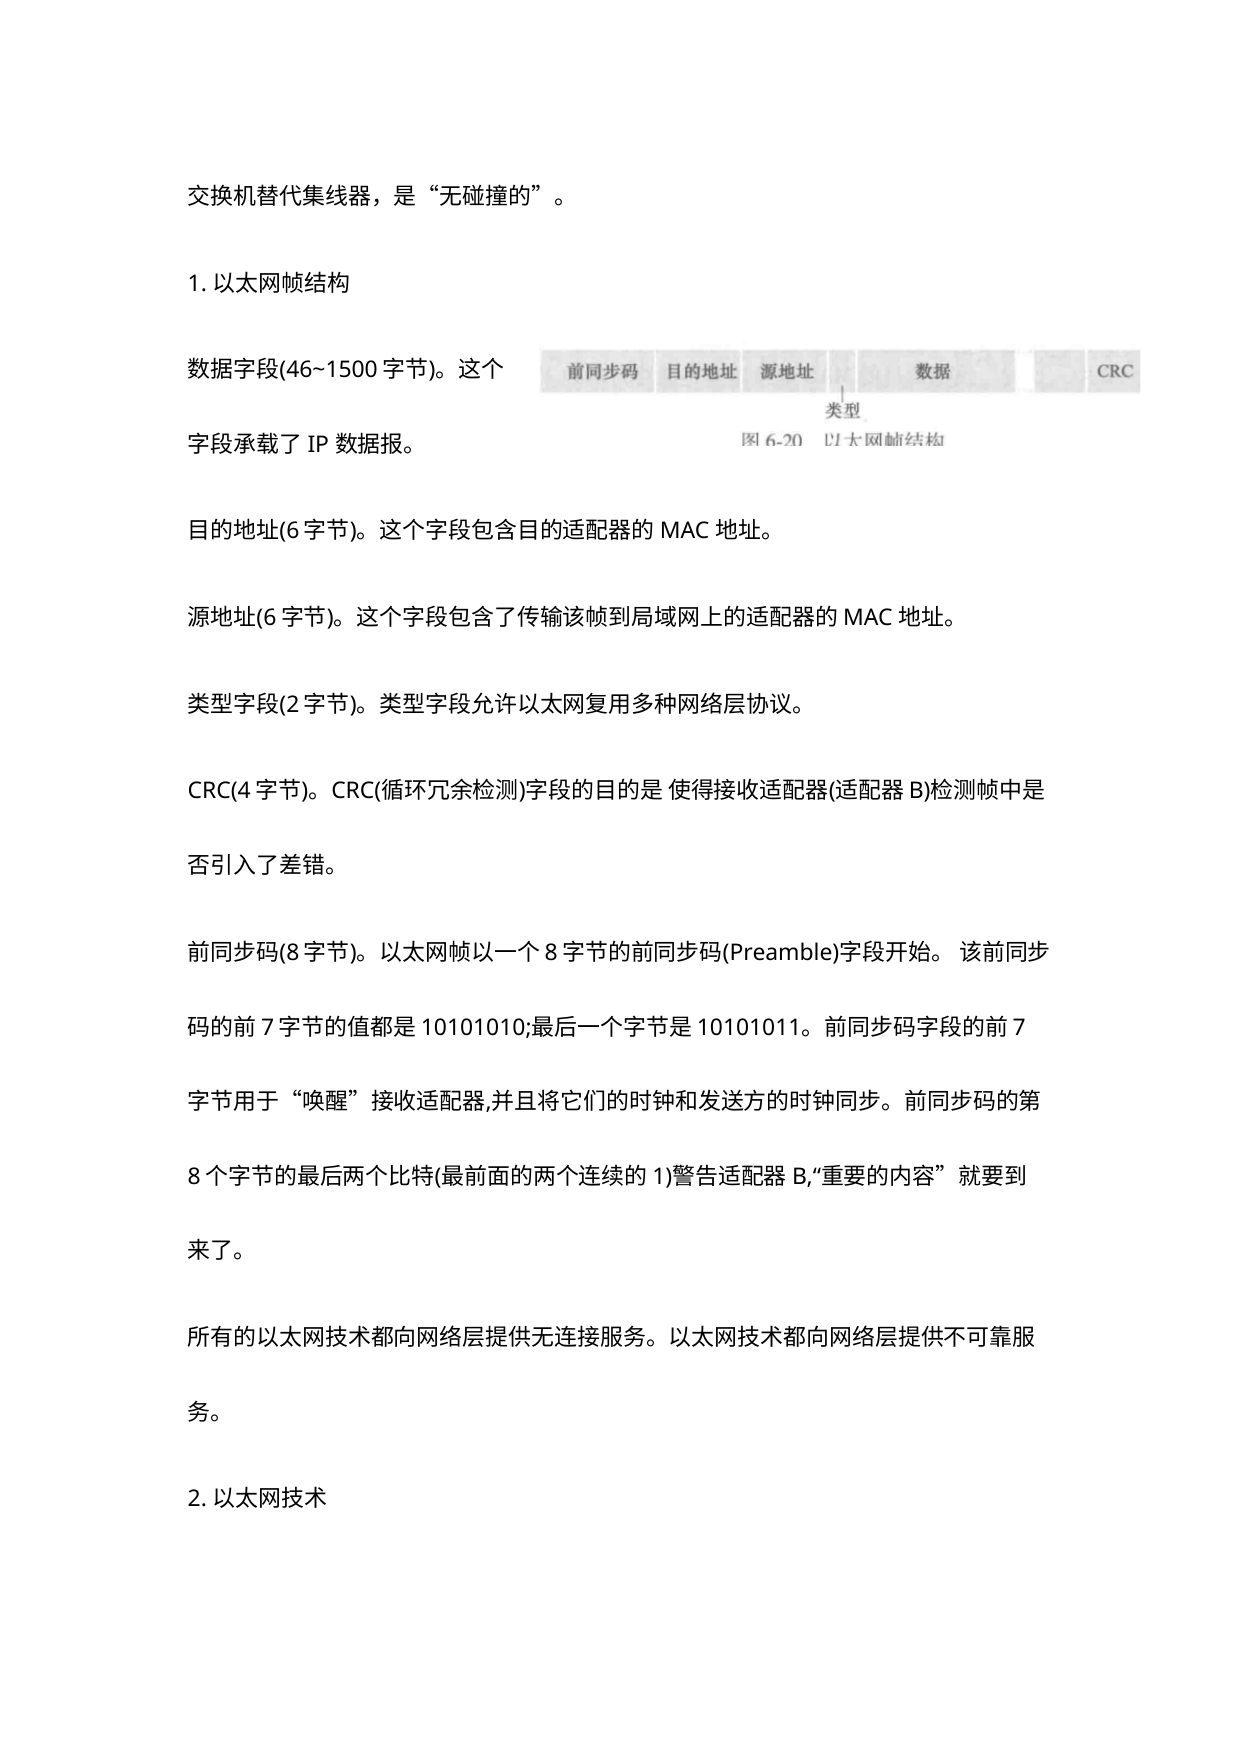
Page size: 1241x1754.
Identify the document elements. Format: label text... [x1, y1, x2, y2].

text 类型字段(2字节)。类型字段允许以太网复用多种网络层协议。 [187, 670, 1053, 735]
text 前同步码(8字节)。以太网帧以一个8字节的前同步码(Preamble)字段开始。 该前同步码的前7字节的值都是10101010;最后一个字节是10101011。前同步码字段的前7字节用于“唤醒”接收适配器,并且将它们的时钟和发送方的时钟同步。前同步码的第8个字节的最后两个比特(最前面的两个连续的1)警告适配器 B,“重要的内容”就要到 来了。 [187, 918, 1053, 1282]
text 目的地址(6字节)。这个字段包含目的适配器的 MAC 地址。 [187, 497, 1053, 562]
text 交换机替代集线器，是“无碰撞的”。 [187, 162, 1053, 227]
text 所有的以太网技术都向网络层提供无连接服务。以太网技术都向网络层提供不可靠服务。 [187, 1303, 1053, 1443]
text 2. 以太网技术 [187, 1464, 1053, 1529]
text 1. 以太网帧结构 [187, 248, 1053, 313]
picture [537, 338, 1140, 446]
text CRC(4字节)。CRC(循环冗余检测)字段的目的是 使得接收适配器(适配器B)检测帧中是否引入了差错。 [187, 757, 1053, 896]
text 源地址(6字节)。这个字段包含了传输该帧到局域网上的适配器的 MAC 地址。 [187, 583, 1053, 648]
